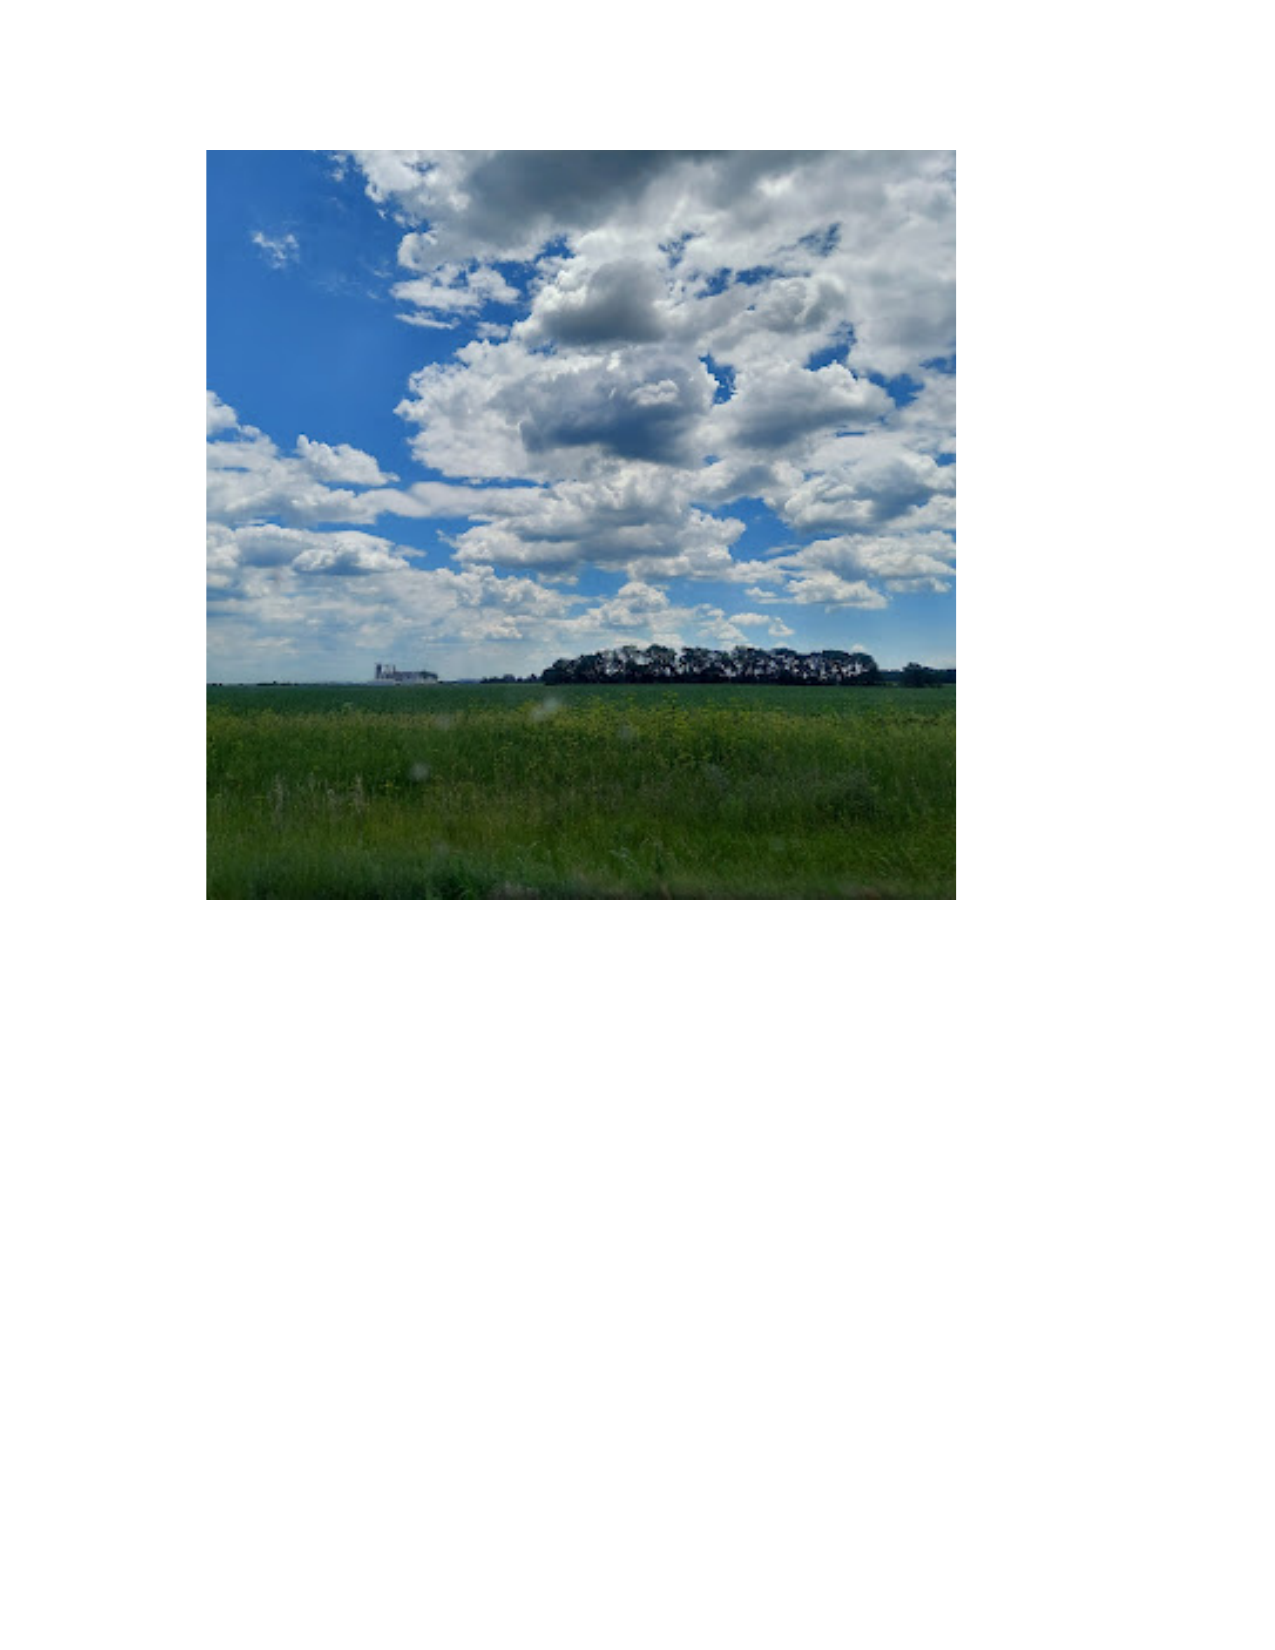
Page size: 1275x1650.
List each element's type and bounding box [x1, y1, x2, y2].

picture [206, 150, 957, 900]
